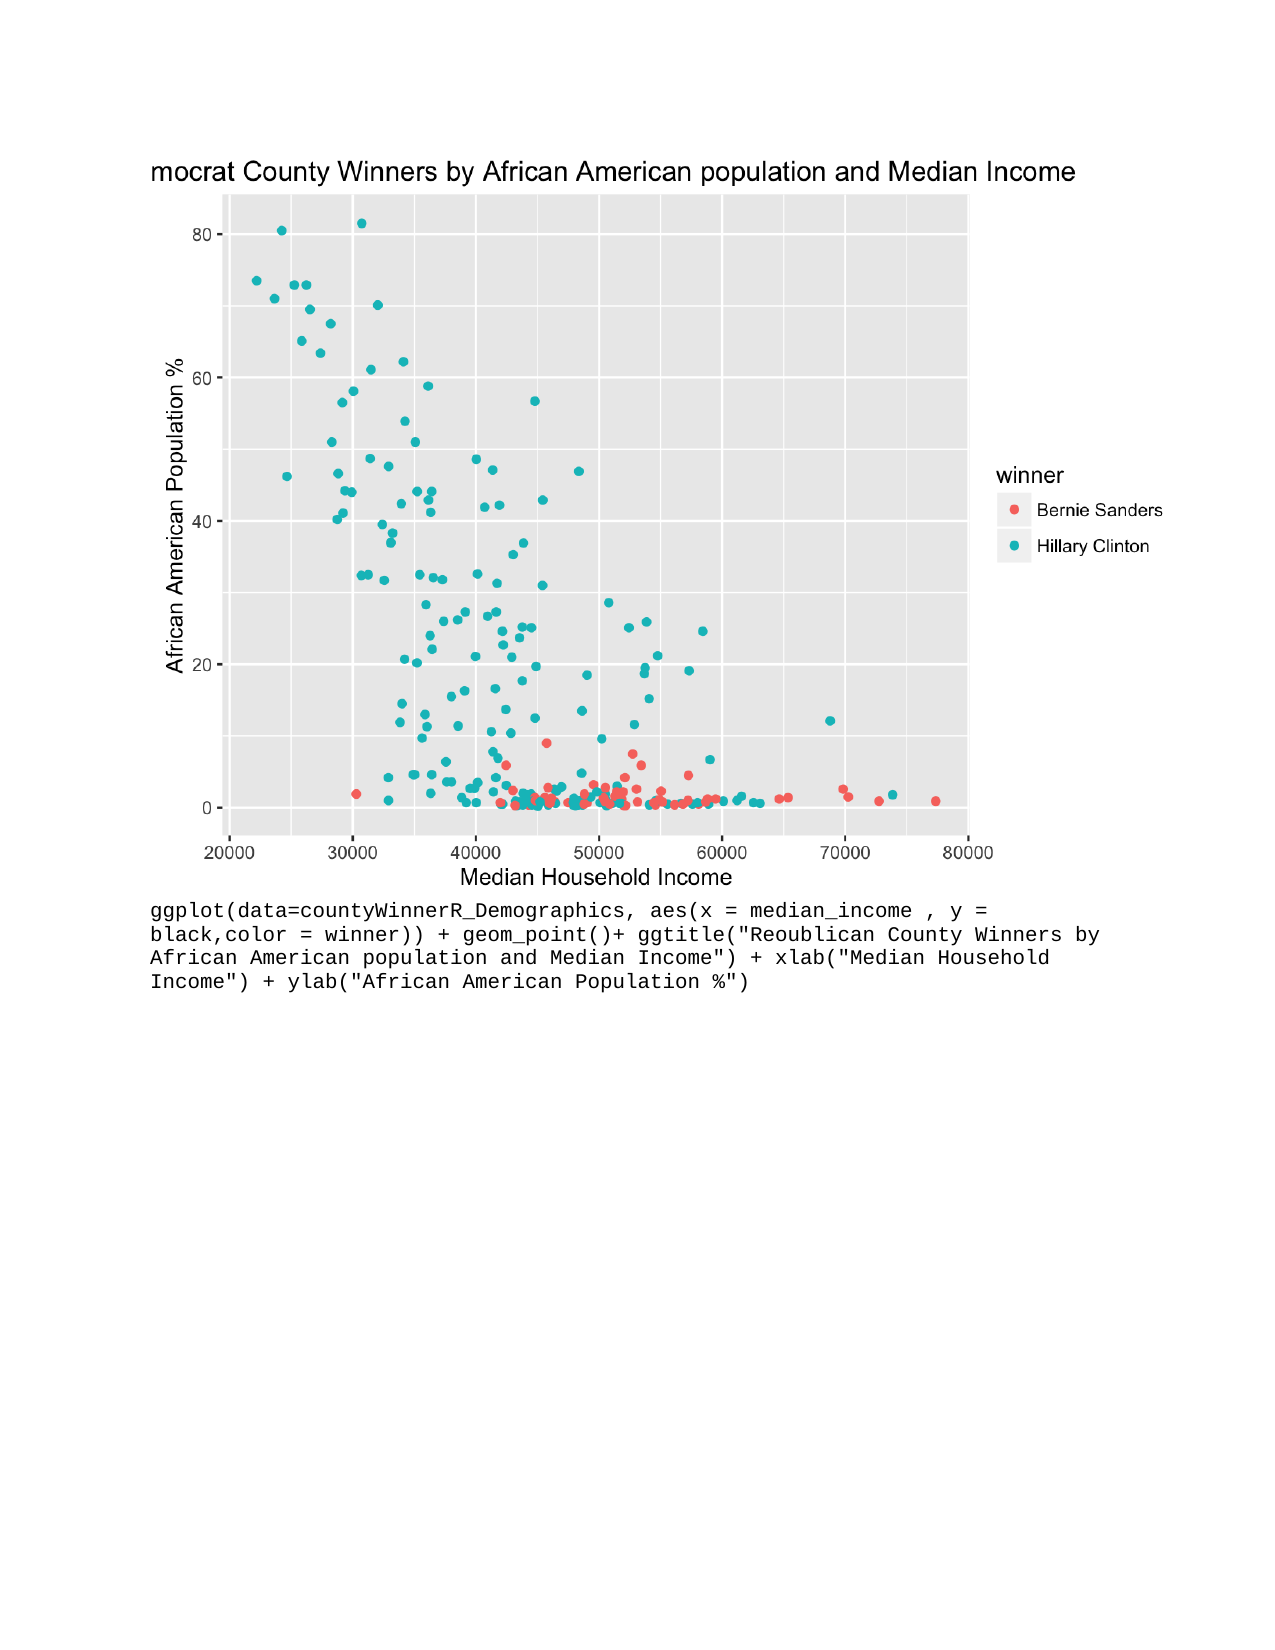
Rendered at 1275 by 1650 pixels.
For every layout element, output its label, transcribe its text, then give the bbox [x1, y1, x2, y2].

text ggplot(data=countyWinnerR_Demographics, aes(x = median_income , y = black,color = winner)) + geom_point()+ ggtitle("Reoublican County Winners by African American population and Median Income") + xlab("Median Household Income") + ylab("African American Population %") [150, 900, 1125, 994]
picture [150, 150, 1200, 900]
